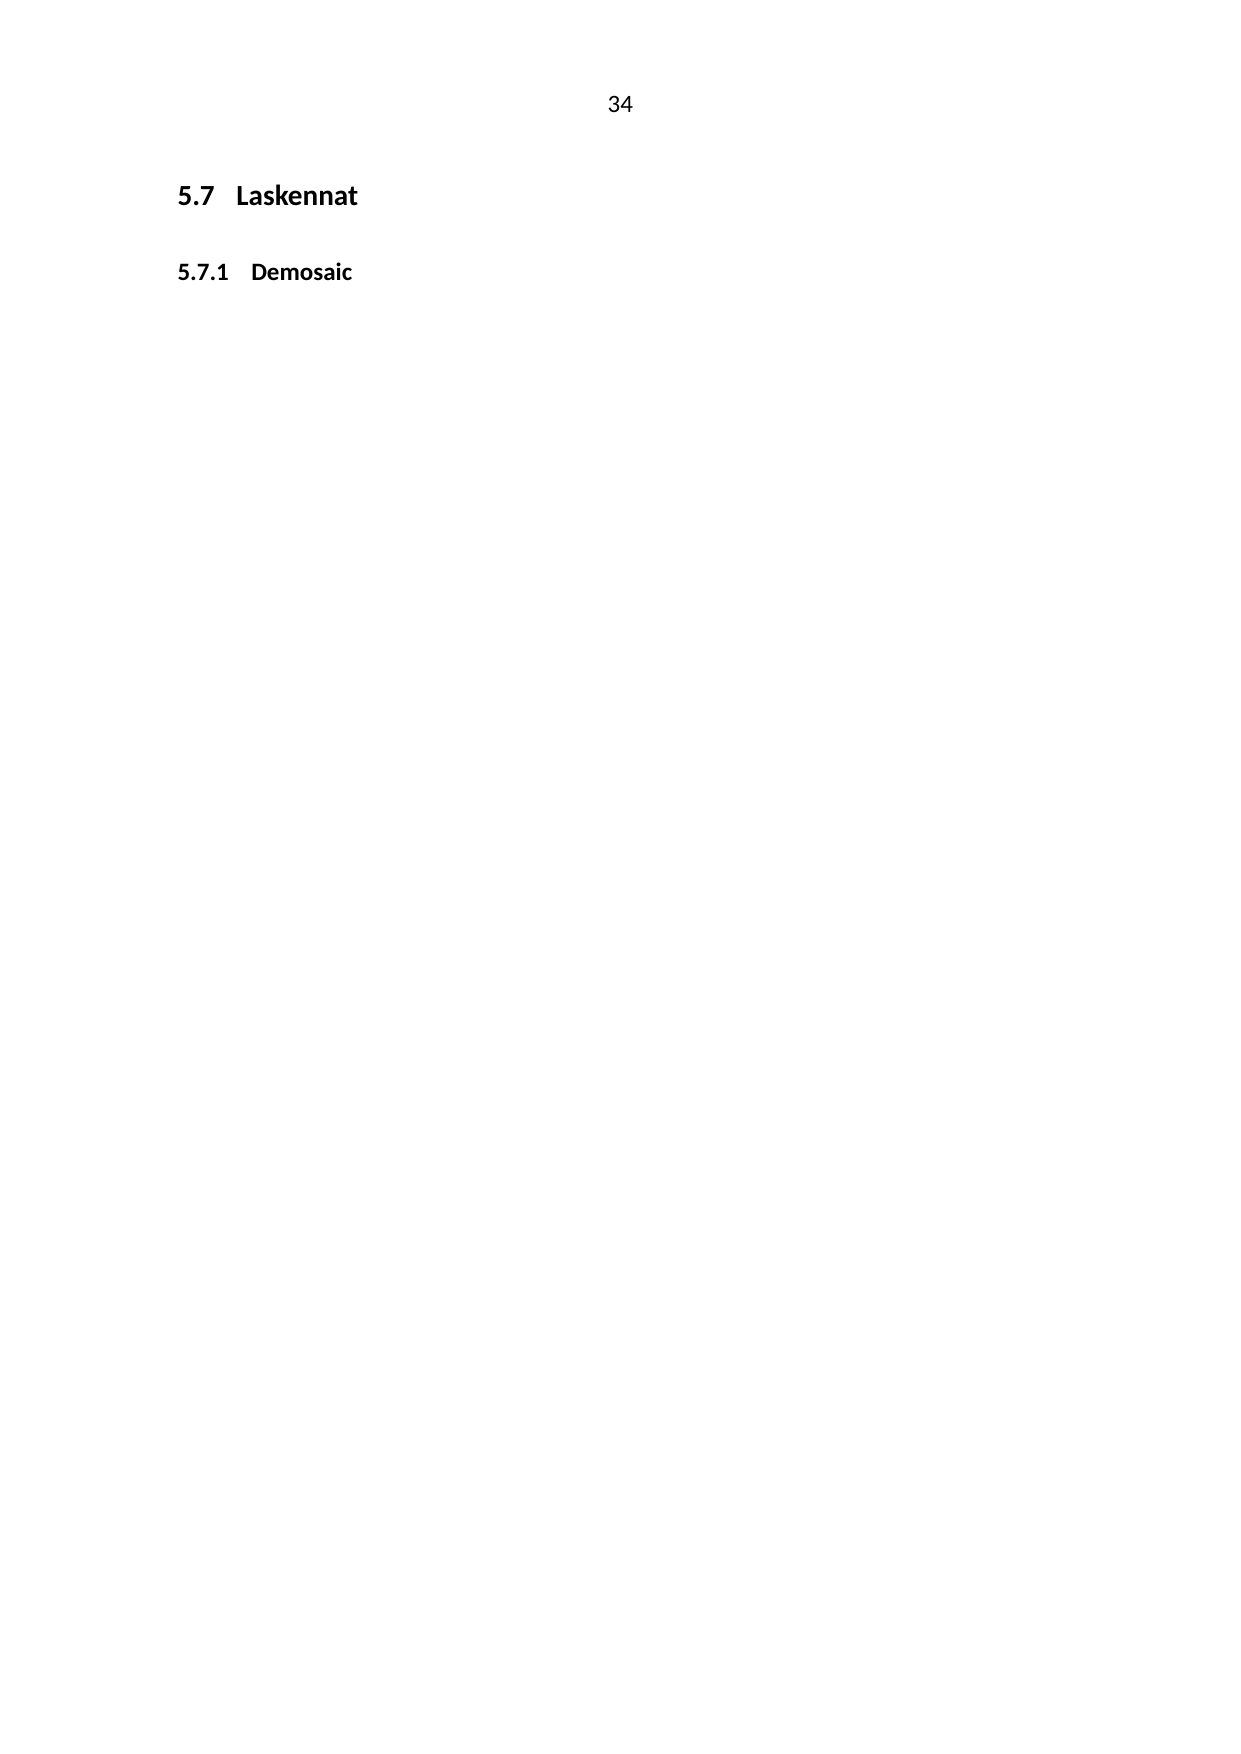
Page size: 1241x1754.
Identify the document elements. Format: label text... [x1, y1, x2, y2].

subtitle Demosaic [177, 256, 1063, 286]
subtitle Laskennat [177, 177, 1063, 213]
